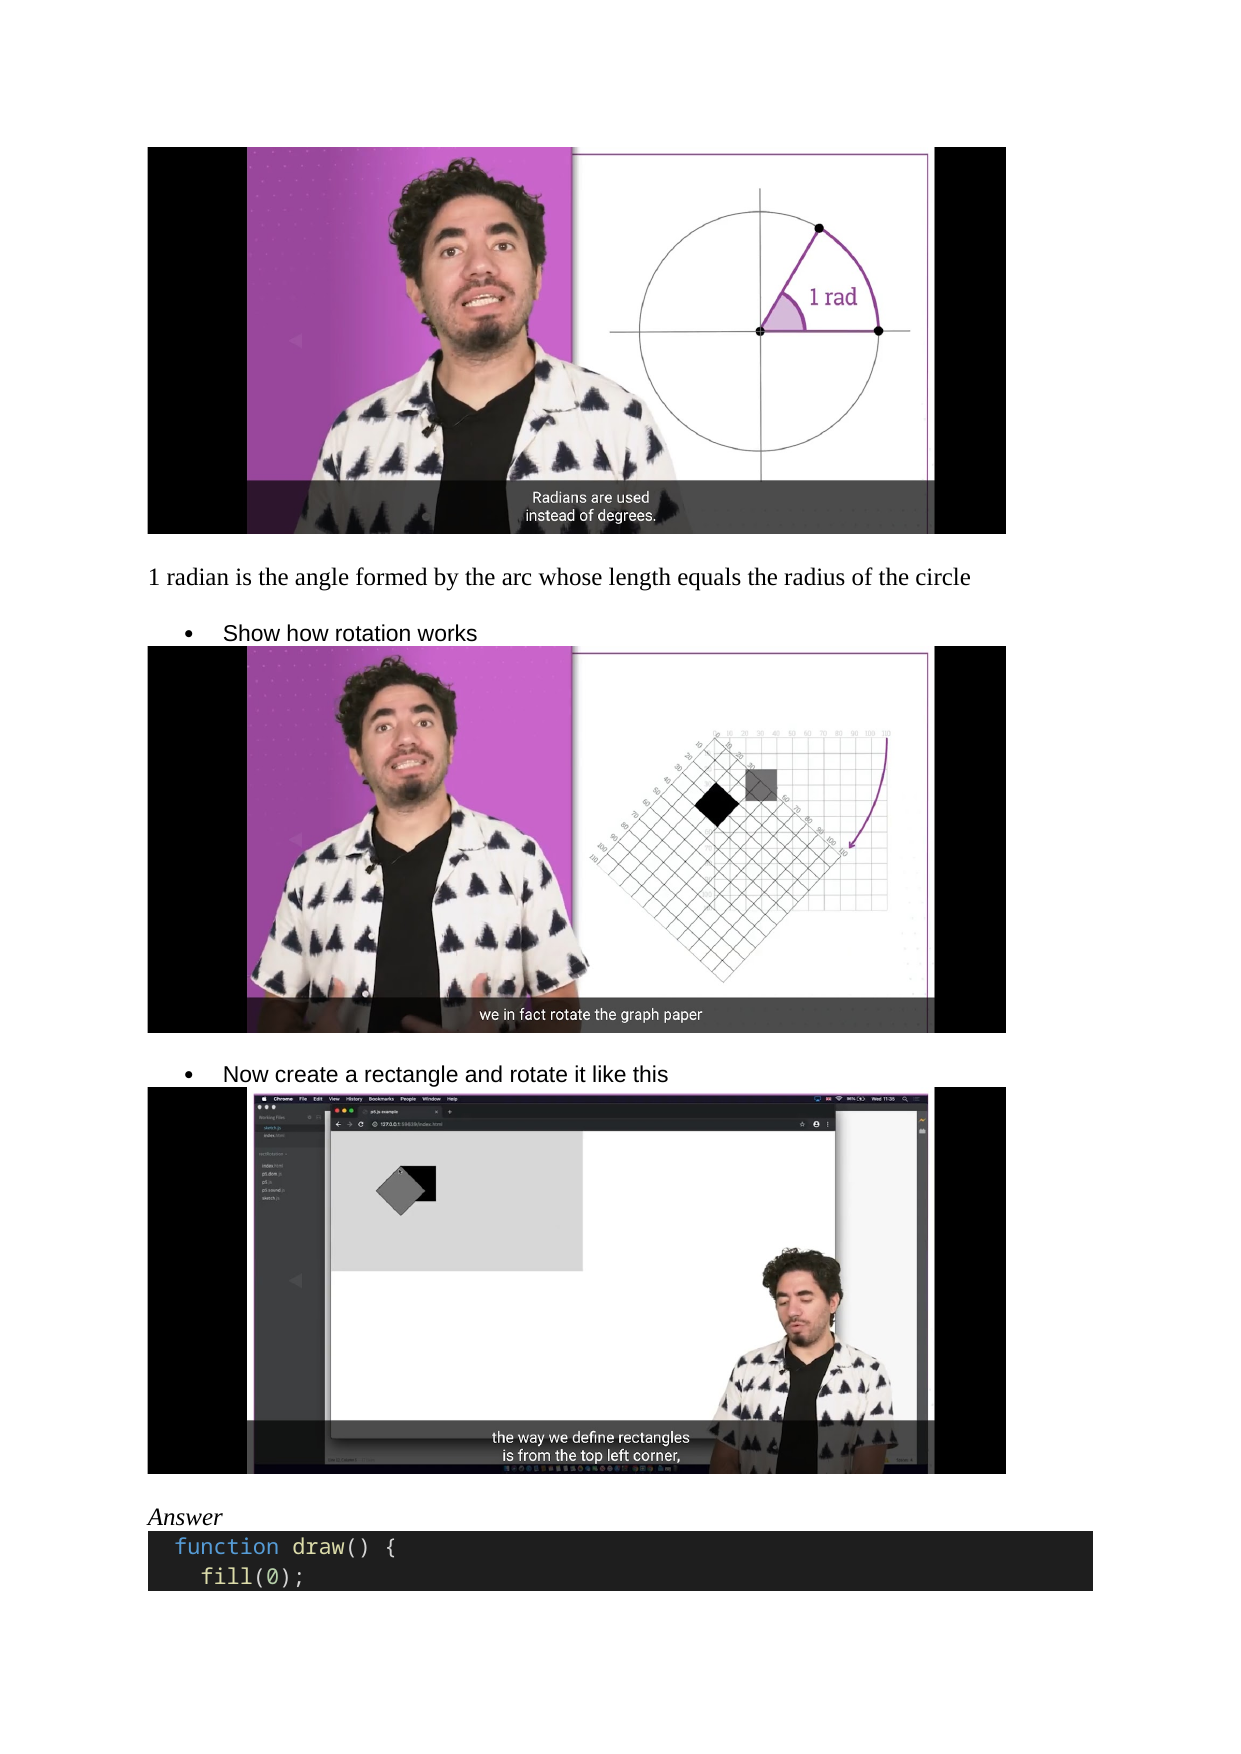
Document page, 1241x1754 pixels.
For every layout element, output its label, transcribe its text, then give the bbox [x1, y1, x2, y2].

list Show how rotation works [185, 620, 1093, 646]
text Answer [148, 1502, 1093, 1531]
picture [147, 147, 1006, 534]
text function draw() { [148, 1531, 1093, 1561]
text fill(0); [148, 1561, 1093, 1591]
list Now create a rectangle and rotate it like this [185, 1061, 1093, 1087]
text 1 radian is the angle formed by the arc whose length equals the radius of the circle [148, 562, 1093, 591]
picture [147, 1087, 1006, 1474]
picture [147, 646, 1006, 1033]
